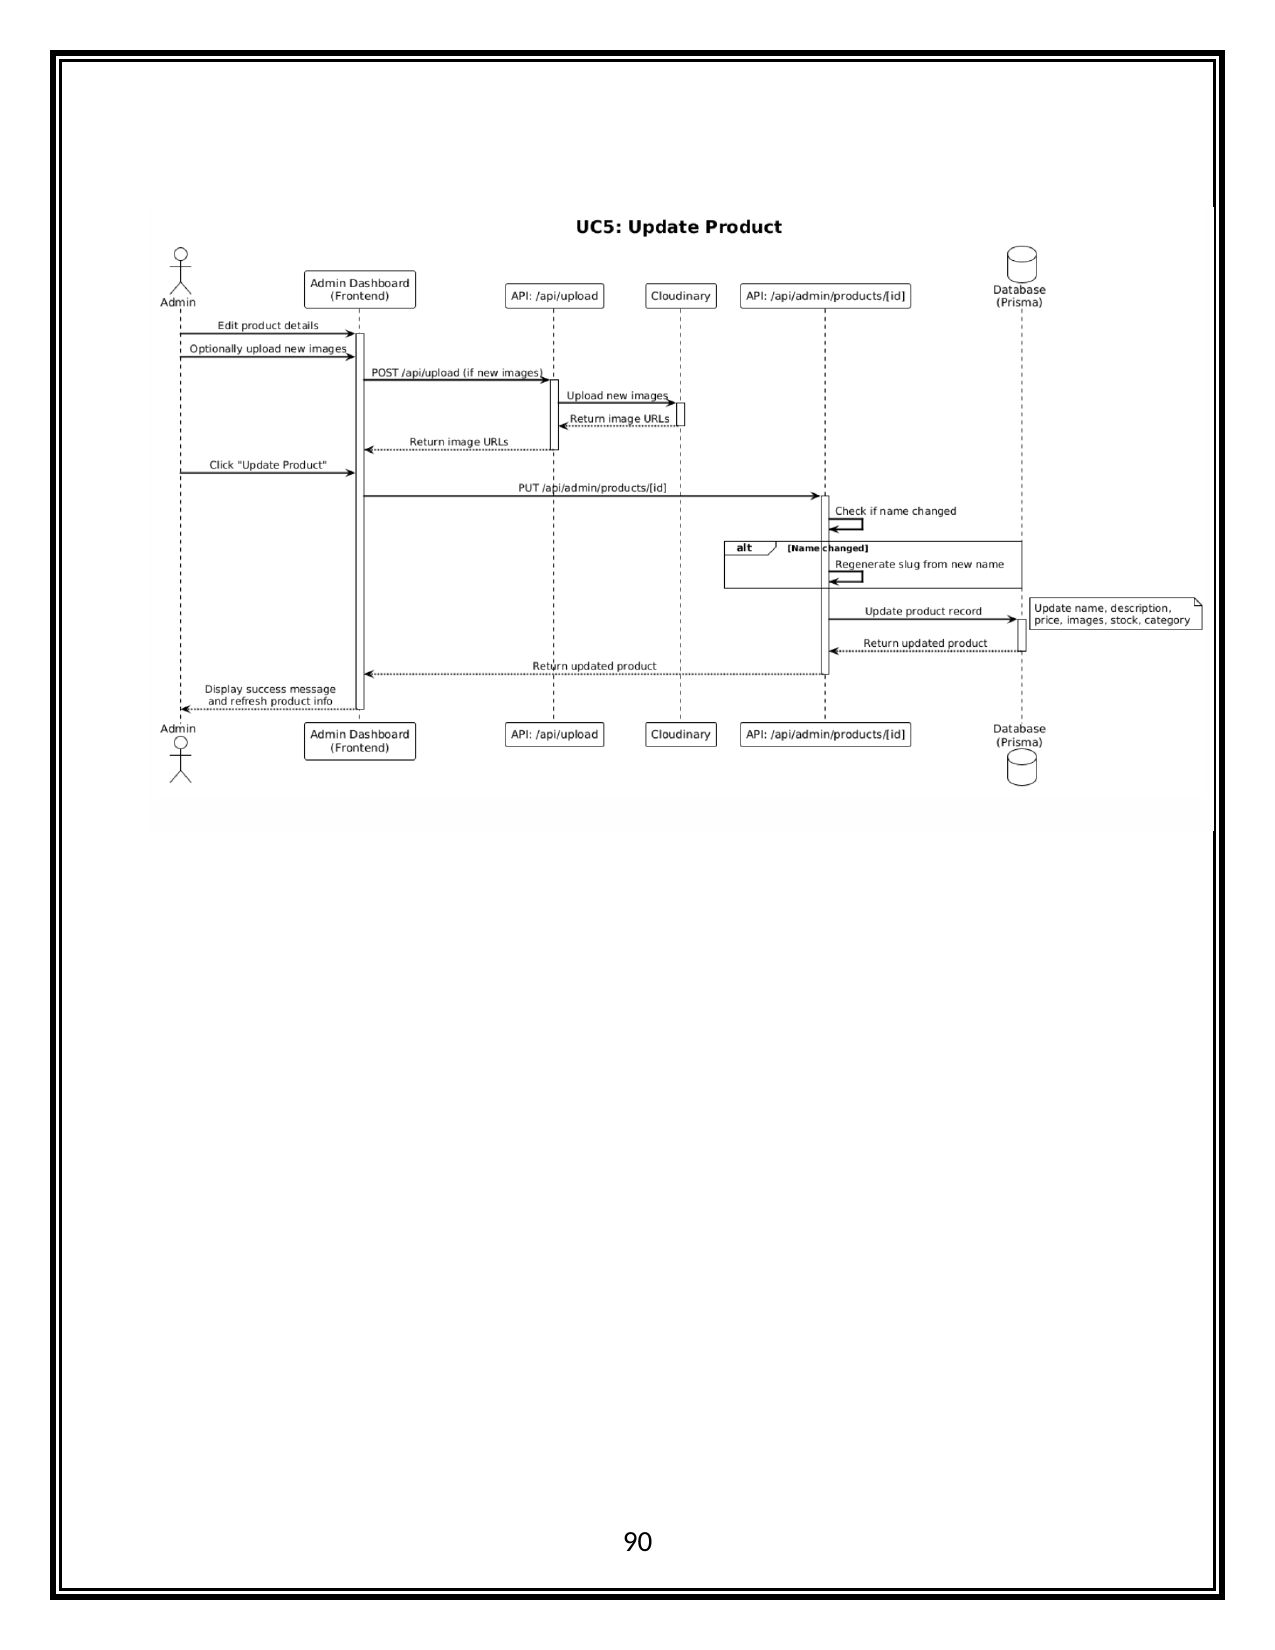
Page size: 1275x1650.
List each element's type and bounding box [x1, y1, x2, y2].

picture [150, 207, 1214, 831]
